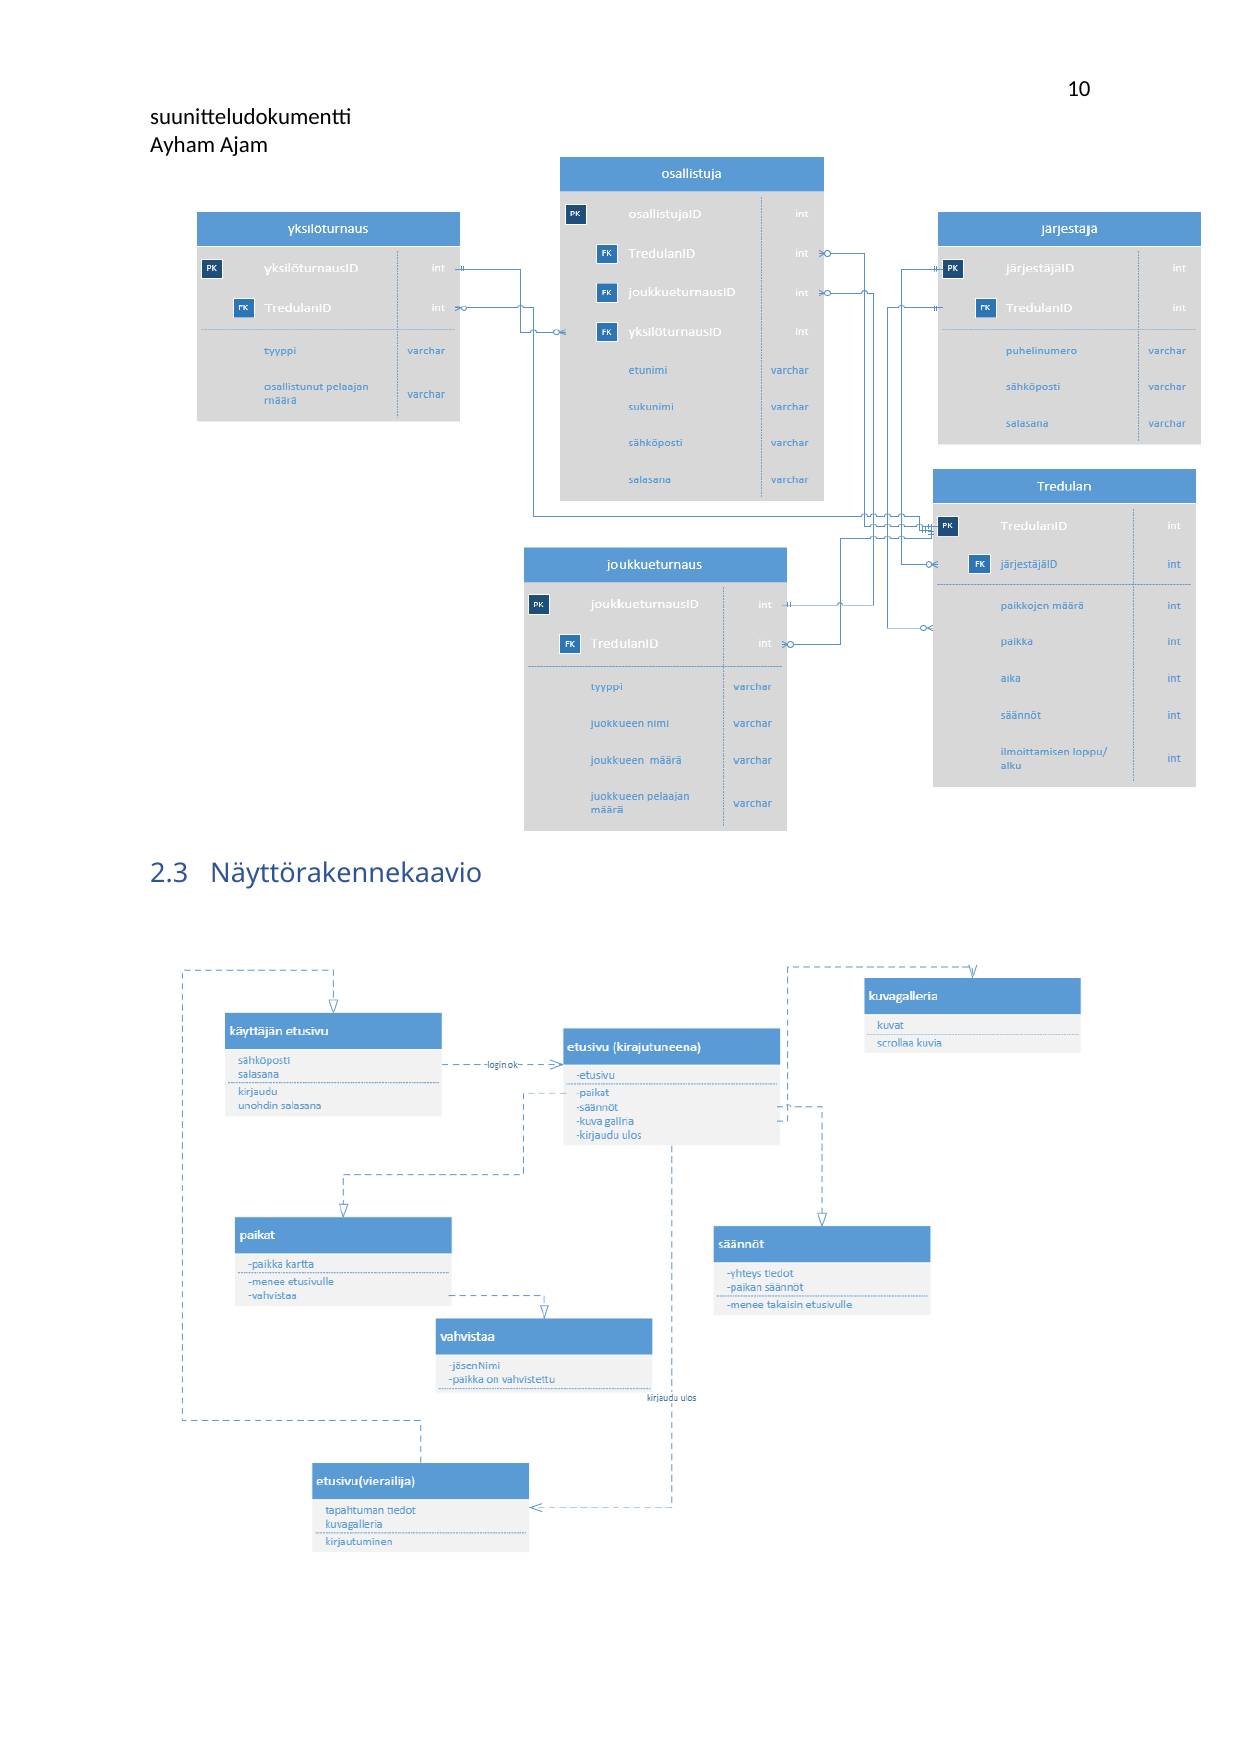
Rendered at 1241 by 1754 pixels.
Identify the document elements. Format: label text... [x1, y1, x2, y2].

picture [150, 940, 1091, 1579]
subtitle Näyttörakennekaavio [150, 853, 1090, 890]
picture [150, 157, 1206, 835]
